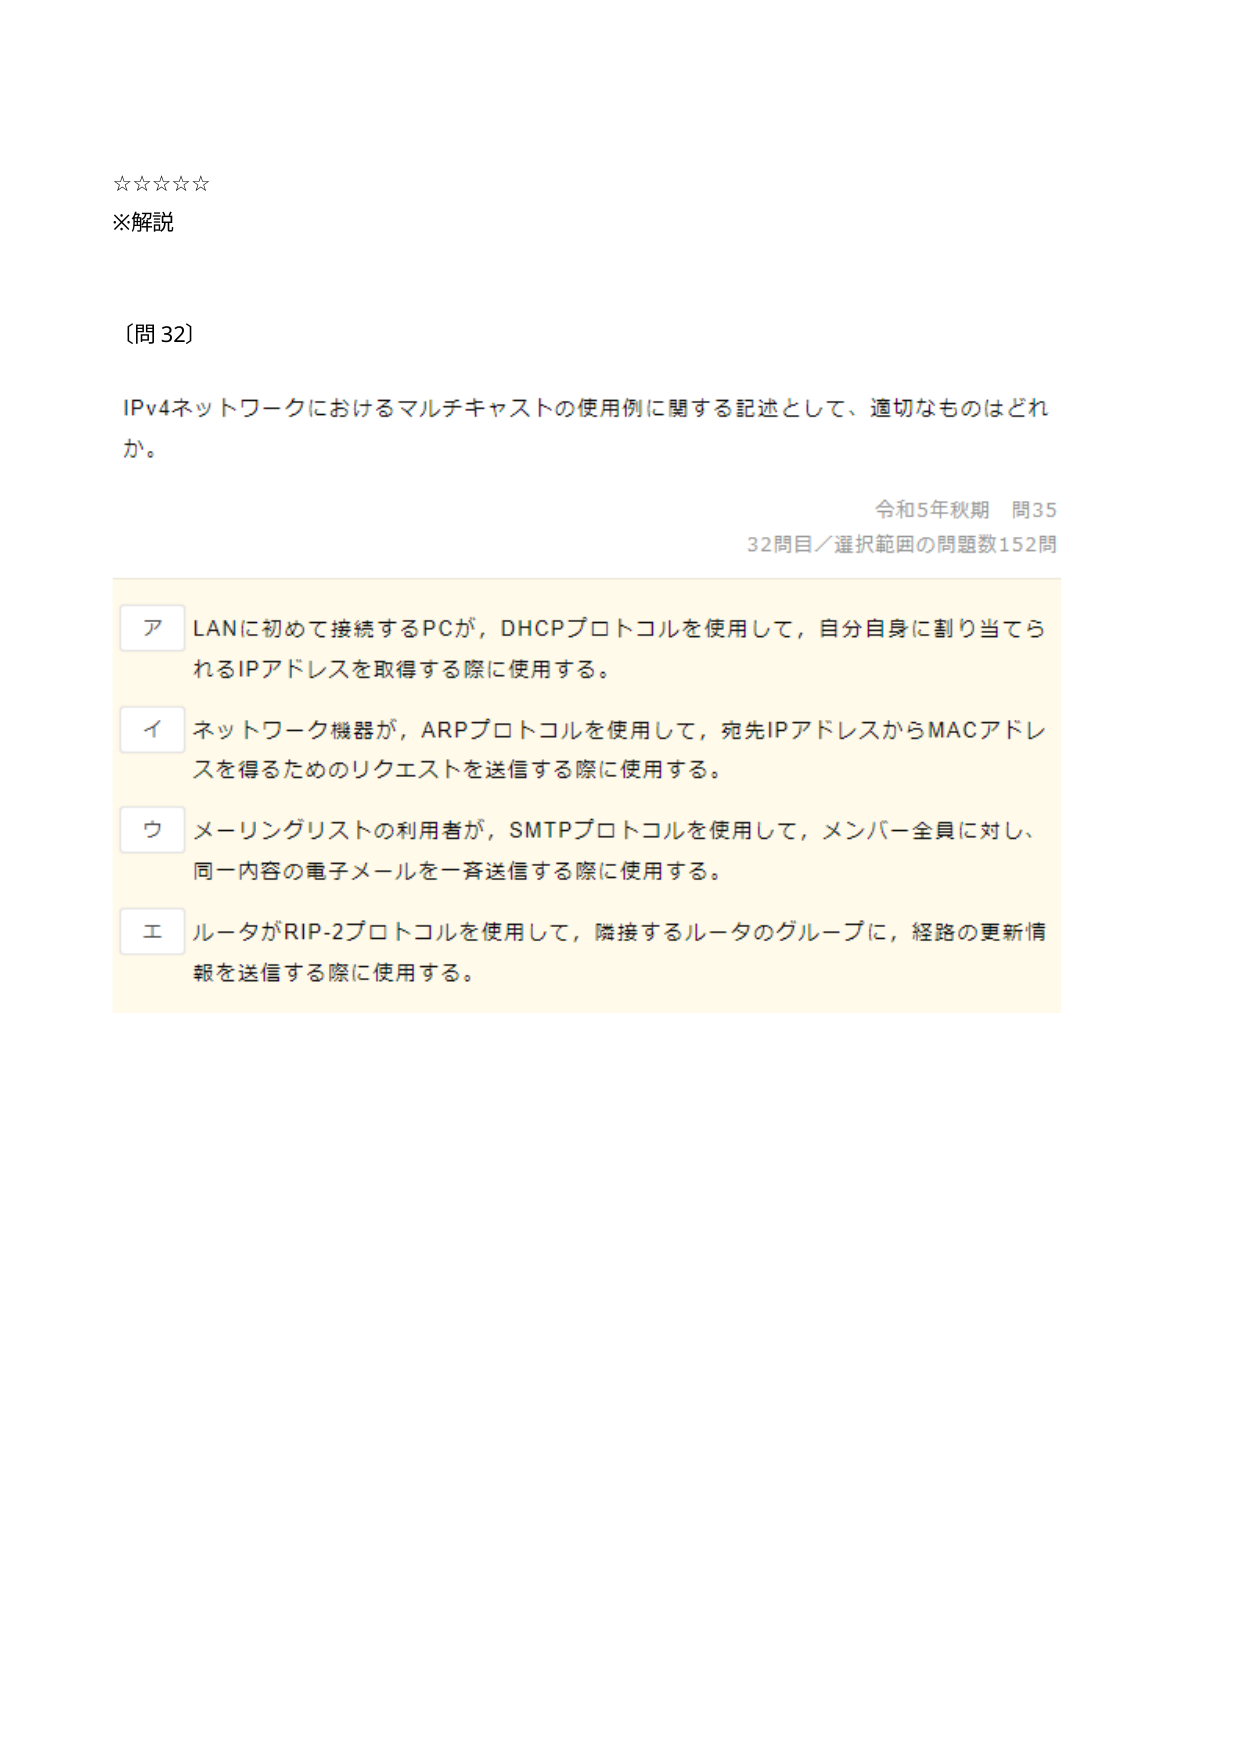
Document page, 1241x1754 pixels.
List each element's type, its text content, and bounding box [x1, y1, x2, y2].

text 〔問32〕 [112, 314, 1128, 352]
text ※解説 [112, 202, 1128, 239]
text ☆☆☆☆☆ [112, 164, 1128, 202]
picture [112, 389, 1062, 1013]
